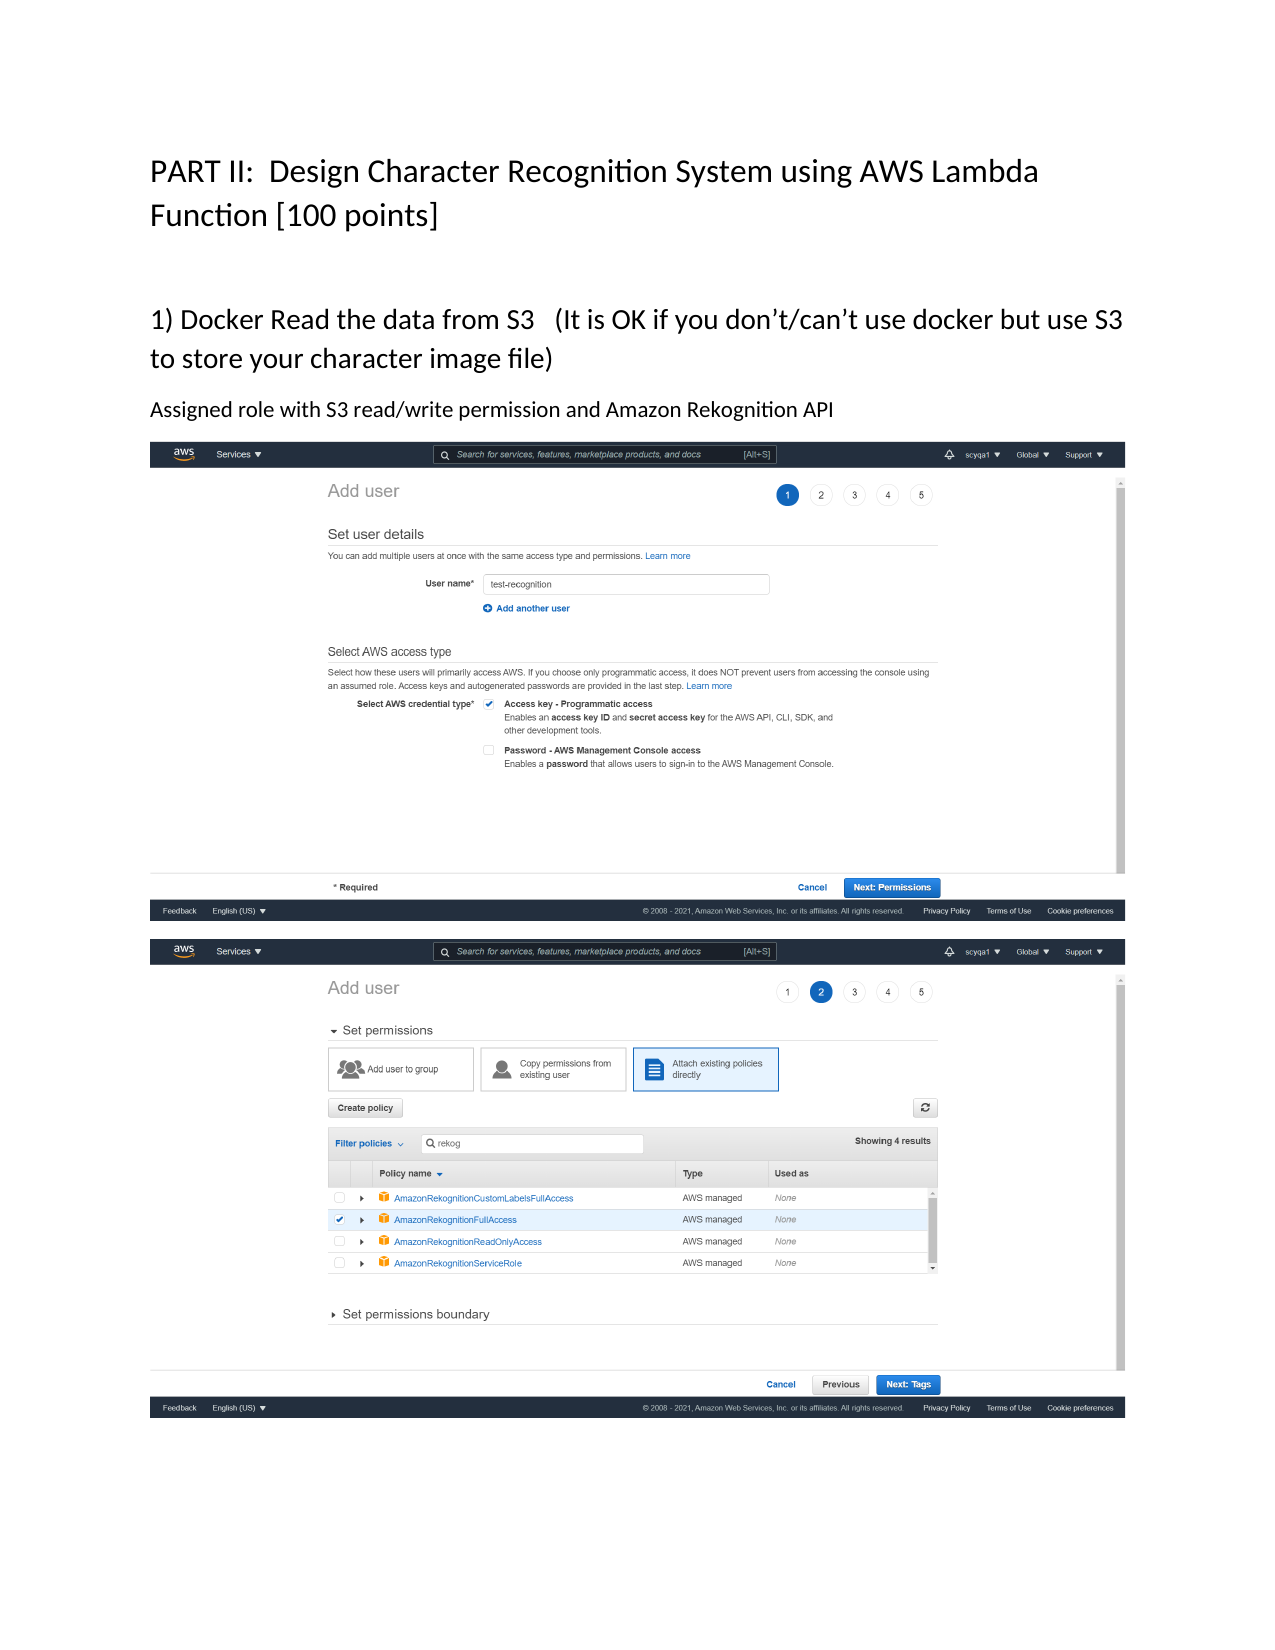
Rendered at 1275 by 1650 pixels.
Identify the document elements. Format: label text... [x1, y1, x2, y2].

text 1) Docker Read the data from S3 (It is OK if you don’t/can’t use docker but use S3 to store your character image file) [150, 301, 1125, 376]
picture [150, 939, 1125, 1418]
text PART II: Design Character Recognition System using AWS Lambda Function [100 points] [150, 150, 1125, 235]
text Assigned role with S3 read/write permission and Amazon Rekognition API [150, 395, 1125, 423]
picture [150, 441, 1125, 921]
